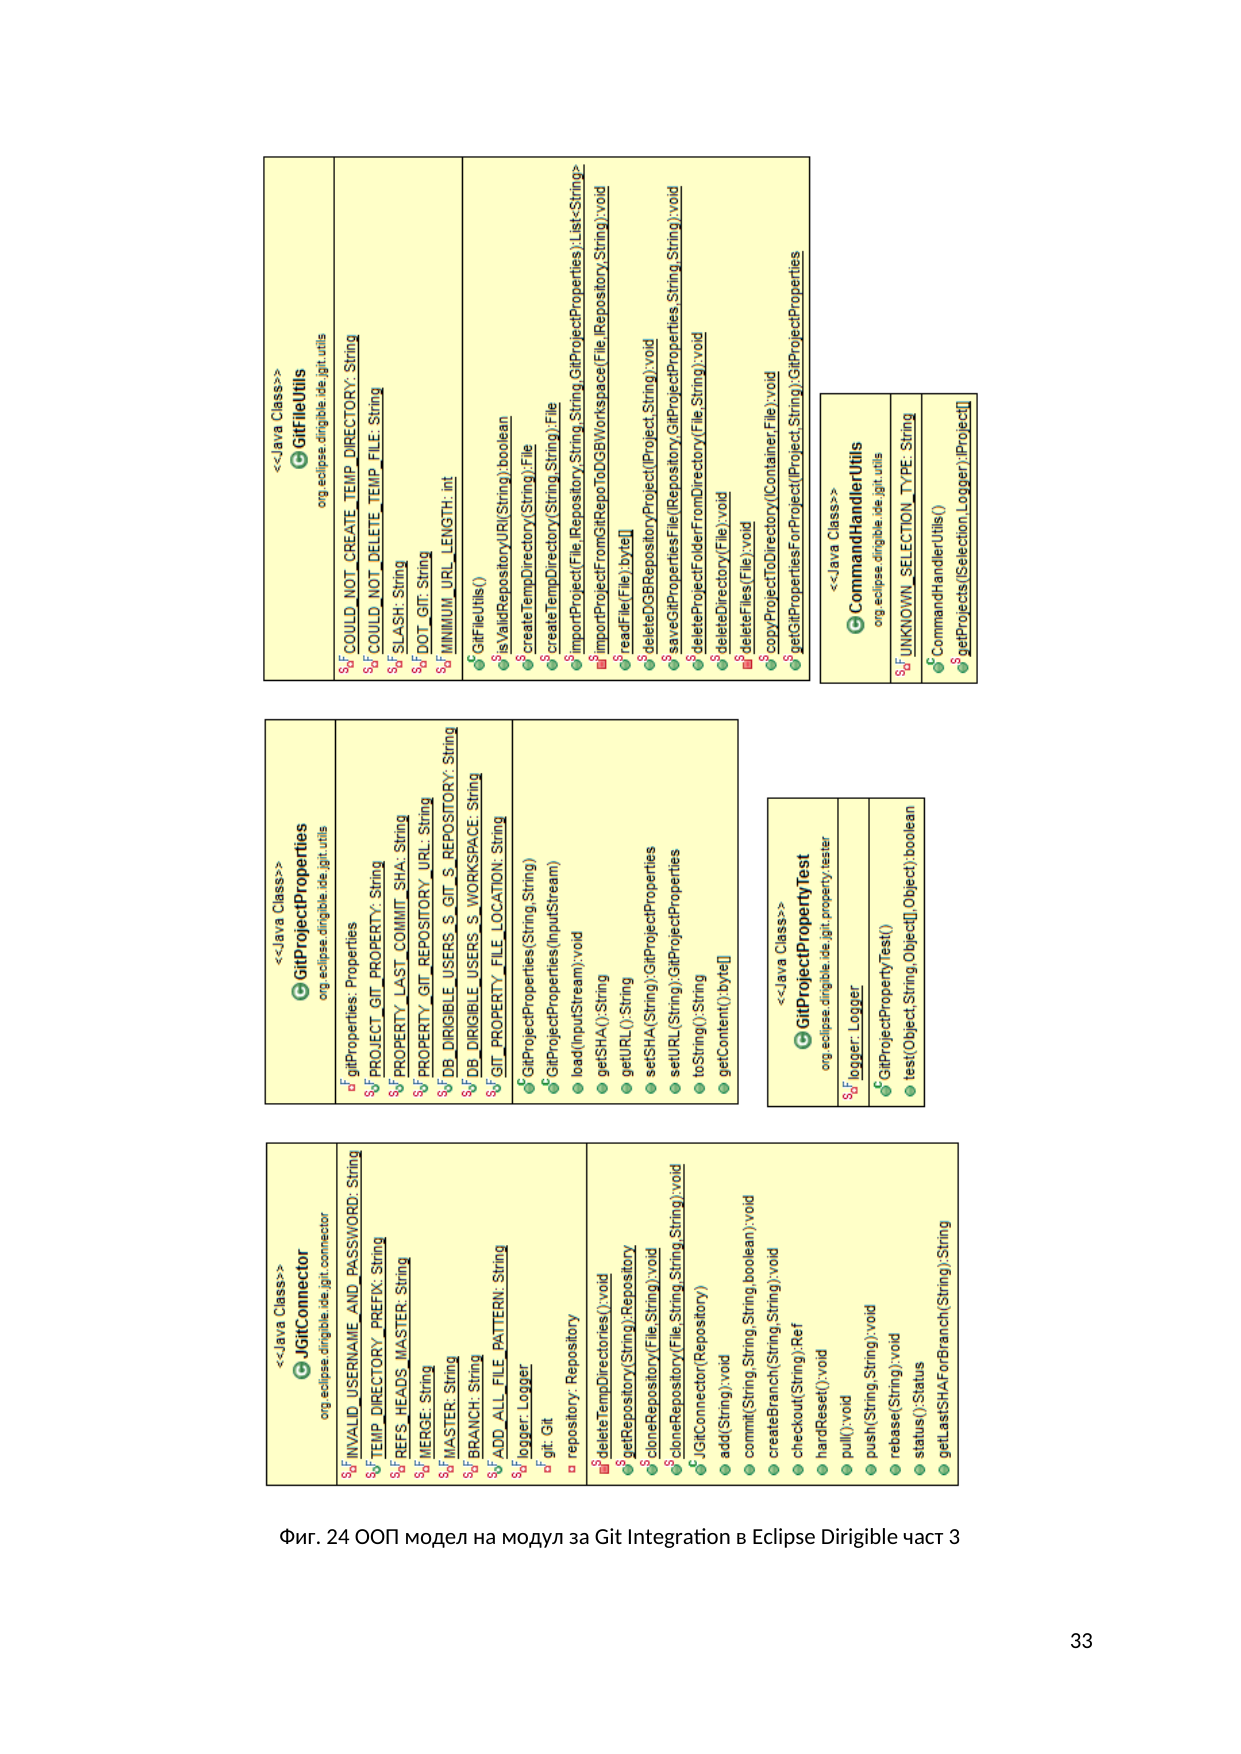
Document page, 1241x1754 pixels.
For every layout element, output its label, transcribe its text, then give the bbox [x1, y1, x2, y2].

picture [258, 147, 982, 1497]
text Фиг. 24 ООП модел на модул за Git Integration в Eclipse Dirigible част 3 [148, 1522, 1093, 1550]
